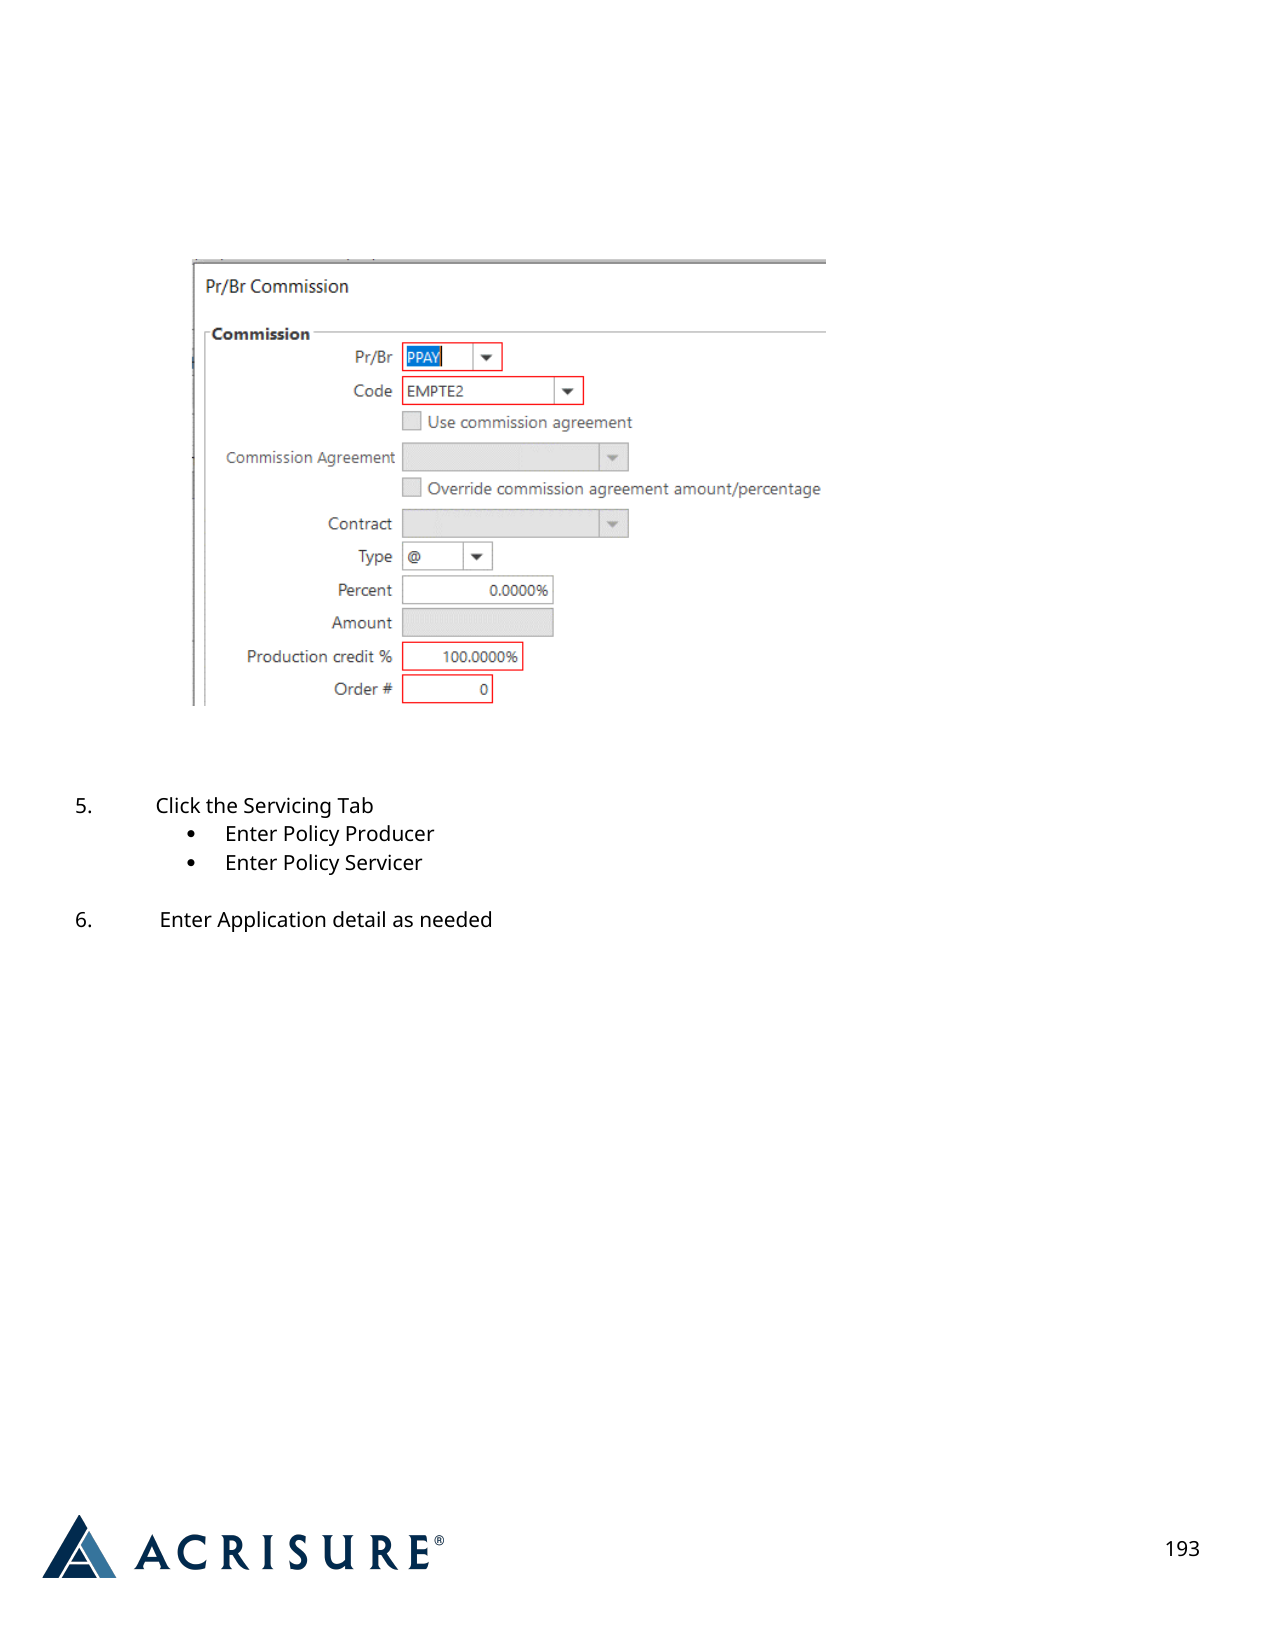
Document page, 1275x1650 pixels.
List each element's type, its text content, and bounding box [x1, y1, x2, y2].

list Enter Application detail as needed [75, 905, 1200, 933]
list Enter Policy Producer [150, 819, 1200, 848]
picture [42, 1515, 444, 1578]
list Enter Policy Servicer [150, 848, 1200, 876]
list Click the Servicing Tab [75, 791, 1200, 819]
